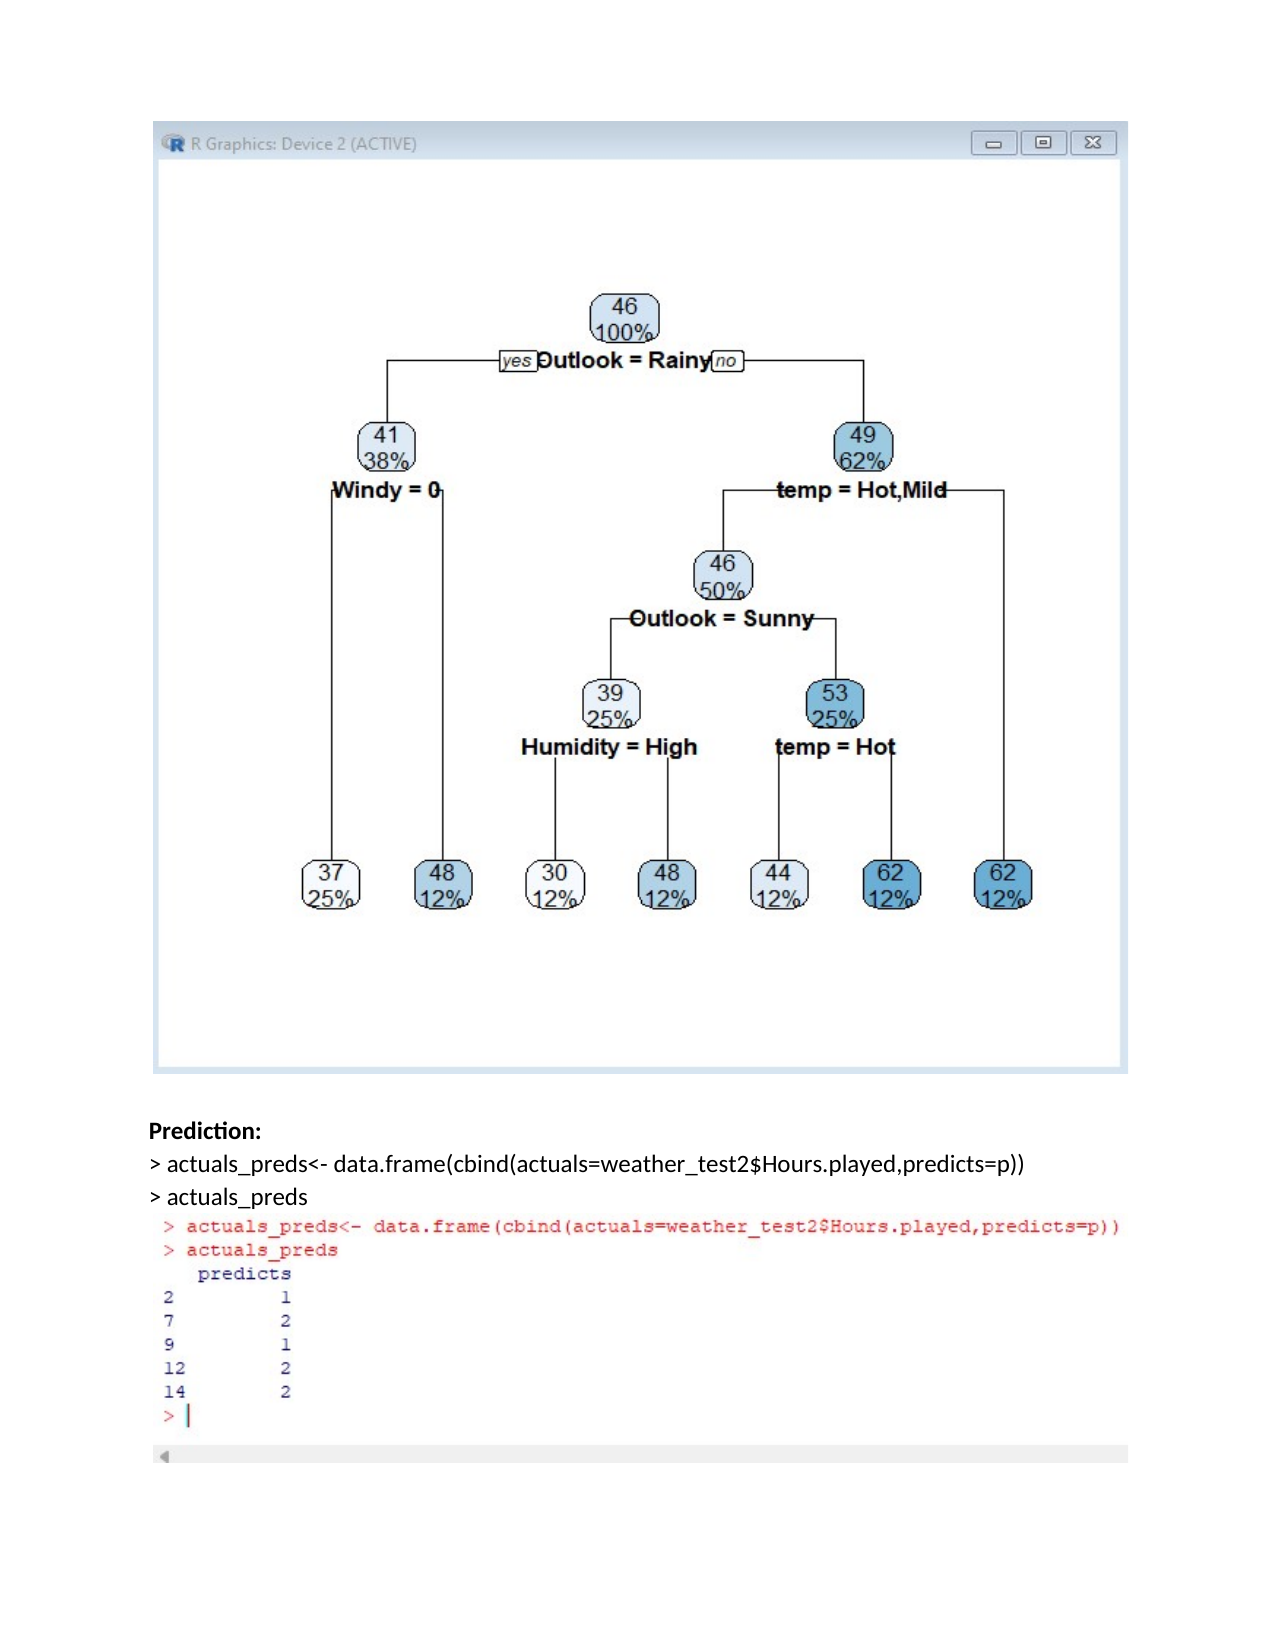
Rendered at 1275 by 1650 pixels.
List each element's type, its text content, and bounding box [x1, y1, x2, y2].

picture [153, 1213, 1129, 1463]
text Prediction: [148, 1115, 1124, 1146]
picture [153, 121, 1129, 1074]
text > actuals_preds [148, 1181, 1124, 1212]
text > actuals_preds<- data.frame(cbind(actuals=weather_test2$Hours.played,predicts=p)) [148, 1148, 1124, 1179]
